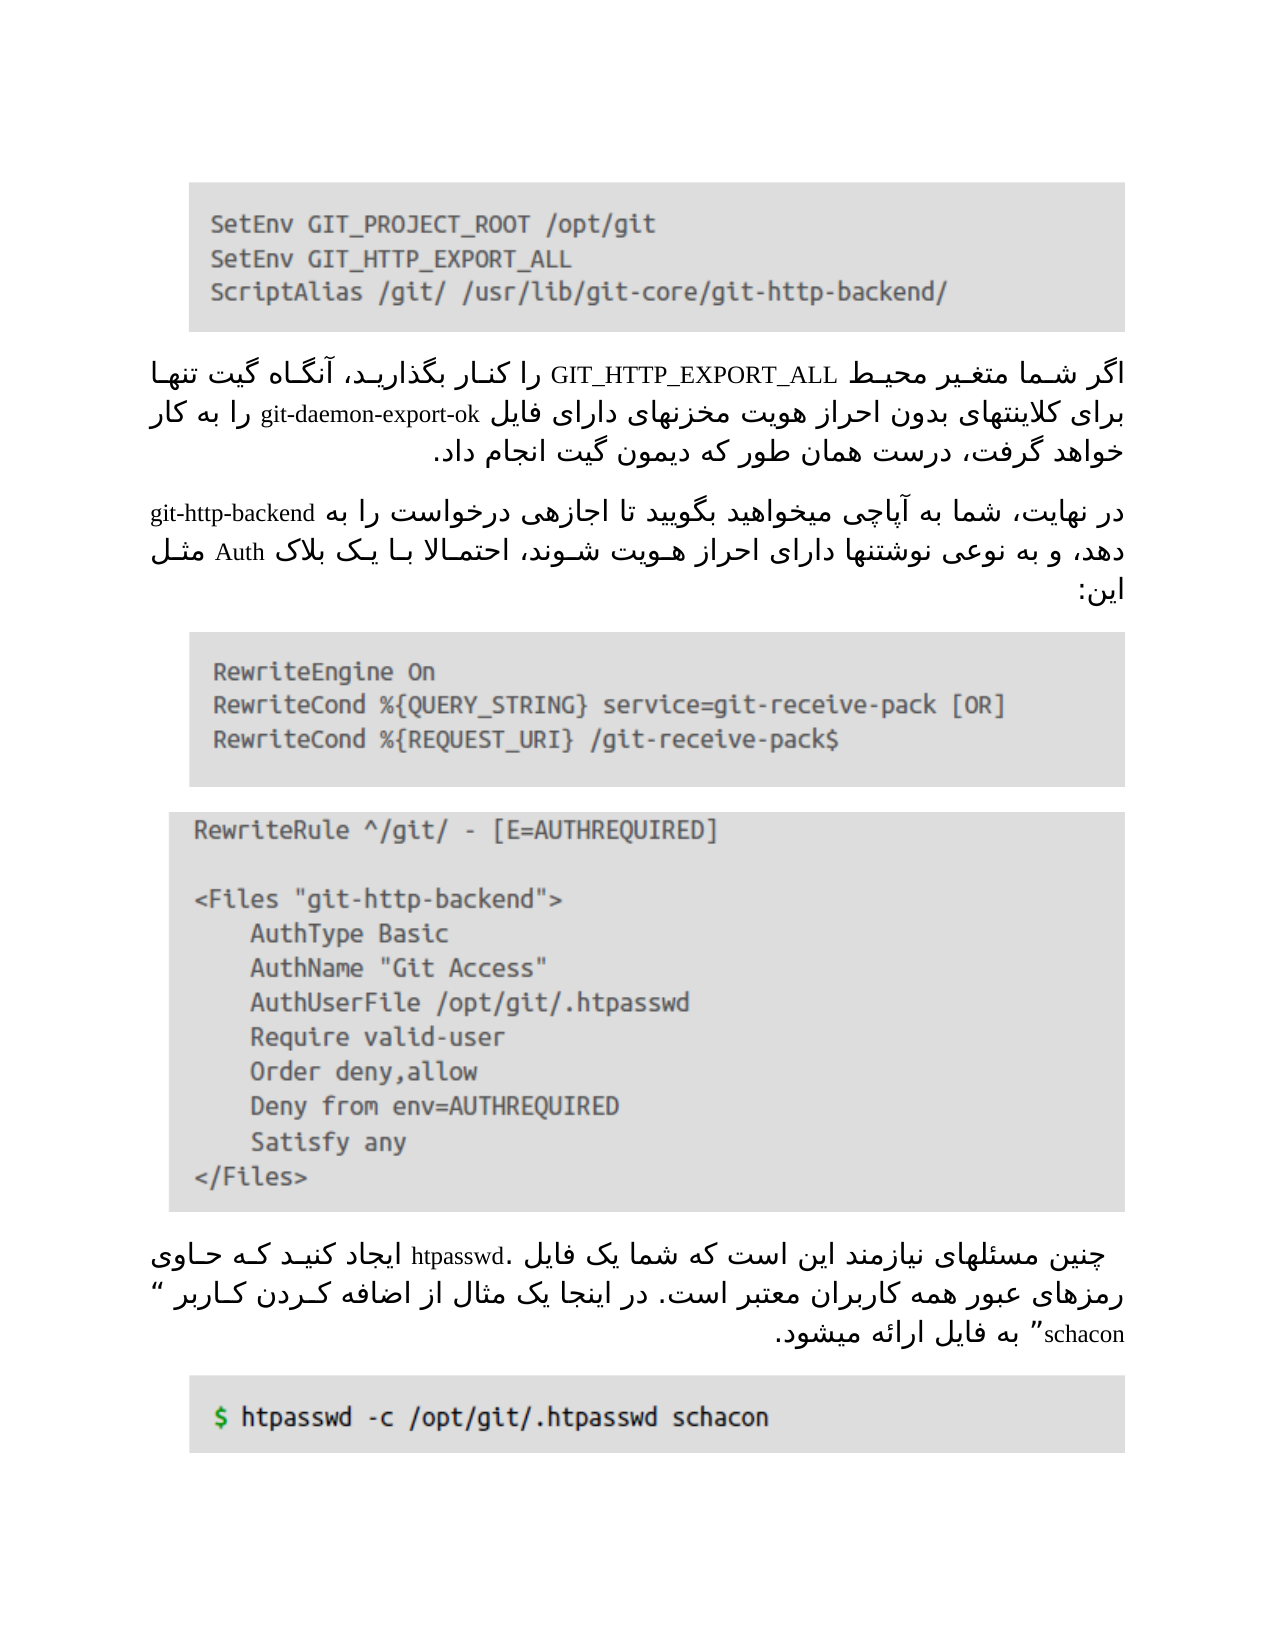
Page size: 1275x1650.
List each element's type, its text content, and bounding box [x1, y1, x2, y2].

text در نهایت، شما به آپاچی میخواهید بگویید تا اجازهی درخواست را به git-http-backend دهد، و به نوعی نوشتنها دارای احراز هویت شوند، احتمالا با یک بلاک Auth مثل این: [150, 494, 1125, 606]
text چنین مسئلهای نیازمند این است که شما یک فایل .htpasswd ایجاد کنید که حاوی رمزهای عبور همه کاربران معتبر است. در اینجا یک مثال از اضافه کردن کاربر “schacon” به فایل ارائه میشود. [150, 1237, 1125, 1349]
text اگر شما متغیر محیط GIT_HTTP_EXPORT_ALL را کنار بگذارید، آنگاه گیت تنها برای کلاینتهای بدون احراز هویت مخزنهای دارای فایل git-daemon-export-ok را به کار خواهد گرفت، درست همان طور که دیمون گیت انجام داد. [150, 357, 1125, 469]
